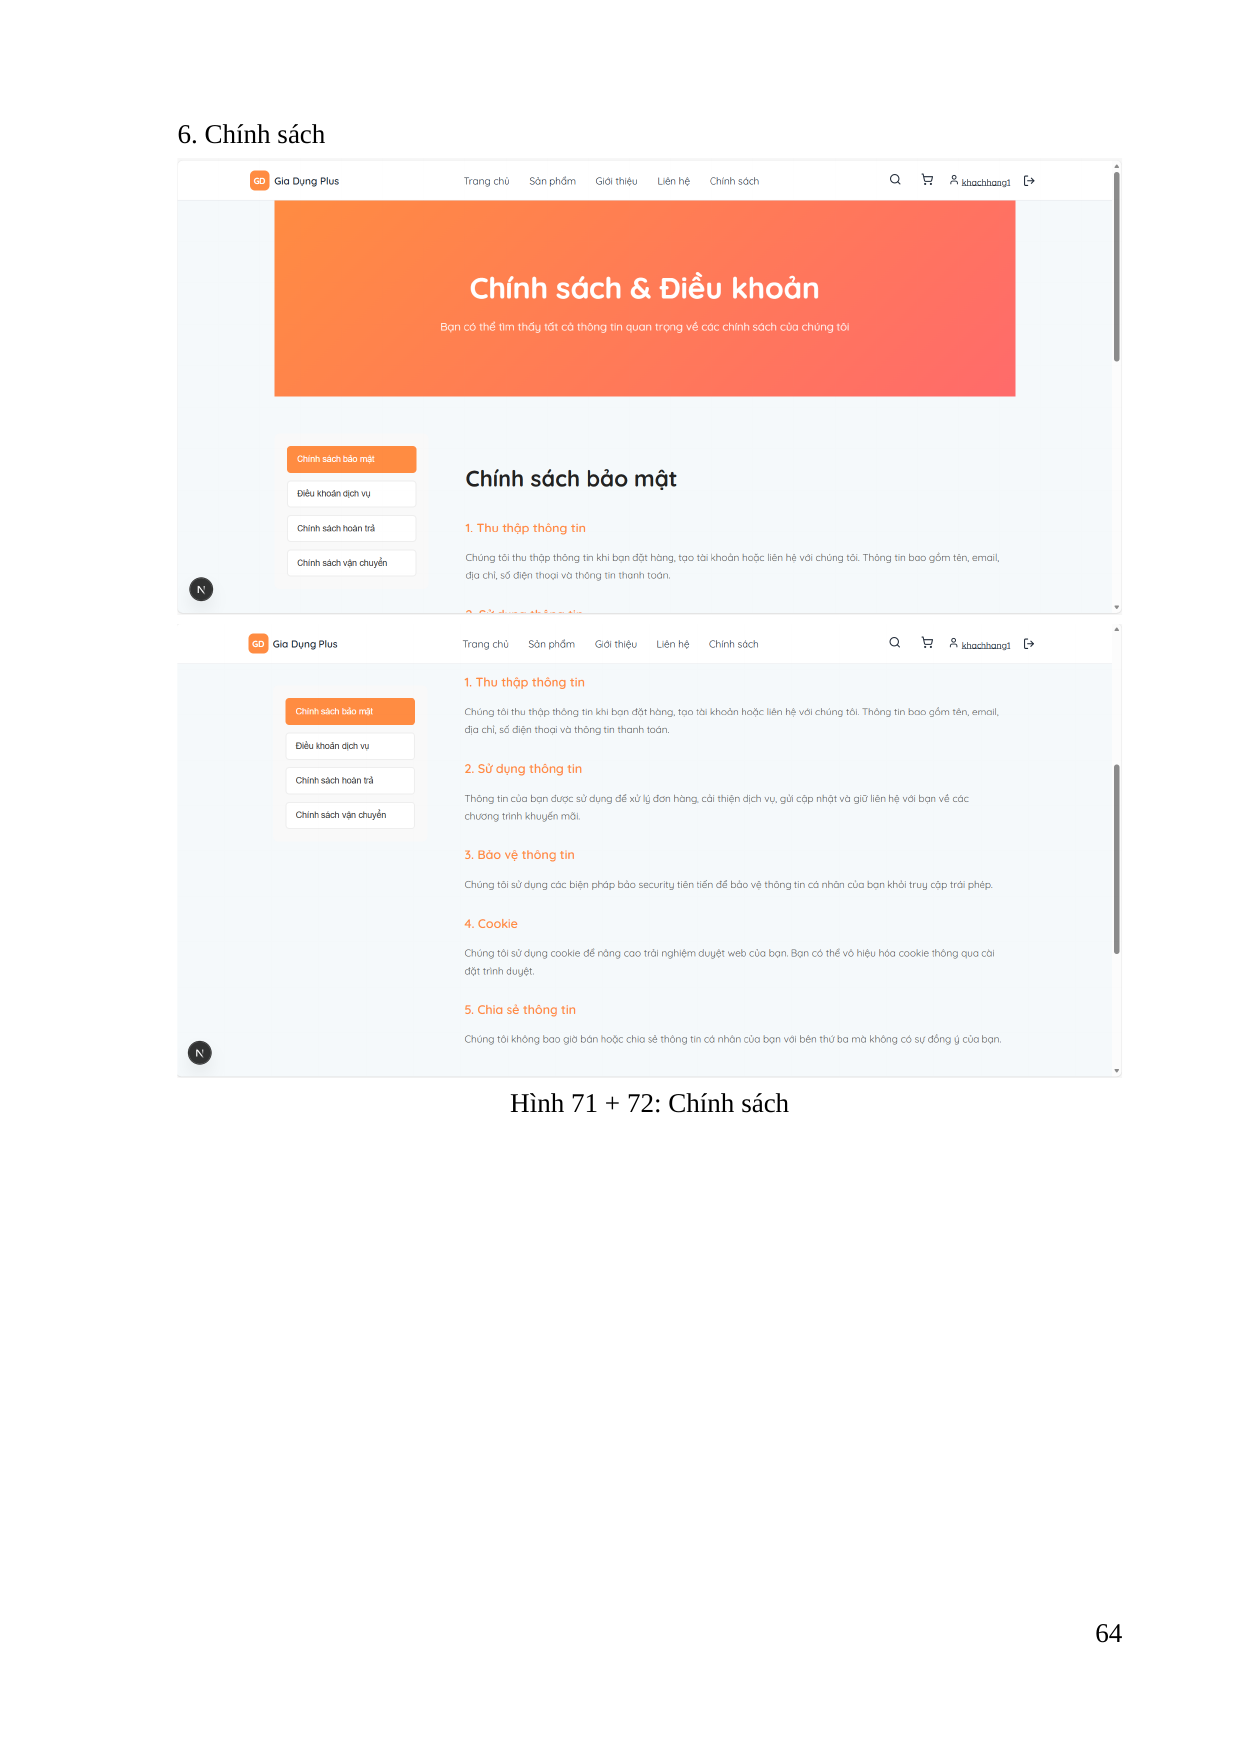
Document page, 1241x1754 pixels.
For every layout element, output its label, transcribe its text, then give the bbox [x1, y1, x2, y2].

text 6. Chính sách [177, 118, 1122, 149]
text Hình 71 + 72: Chính sách [177, 1087, 1122, 1118]
picture [177, 624, 1123, 1078]
picture [177, 158, 1123, 615]
